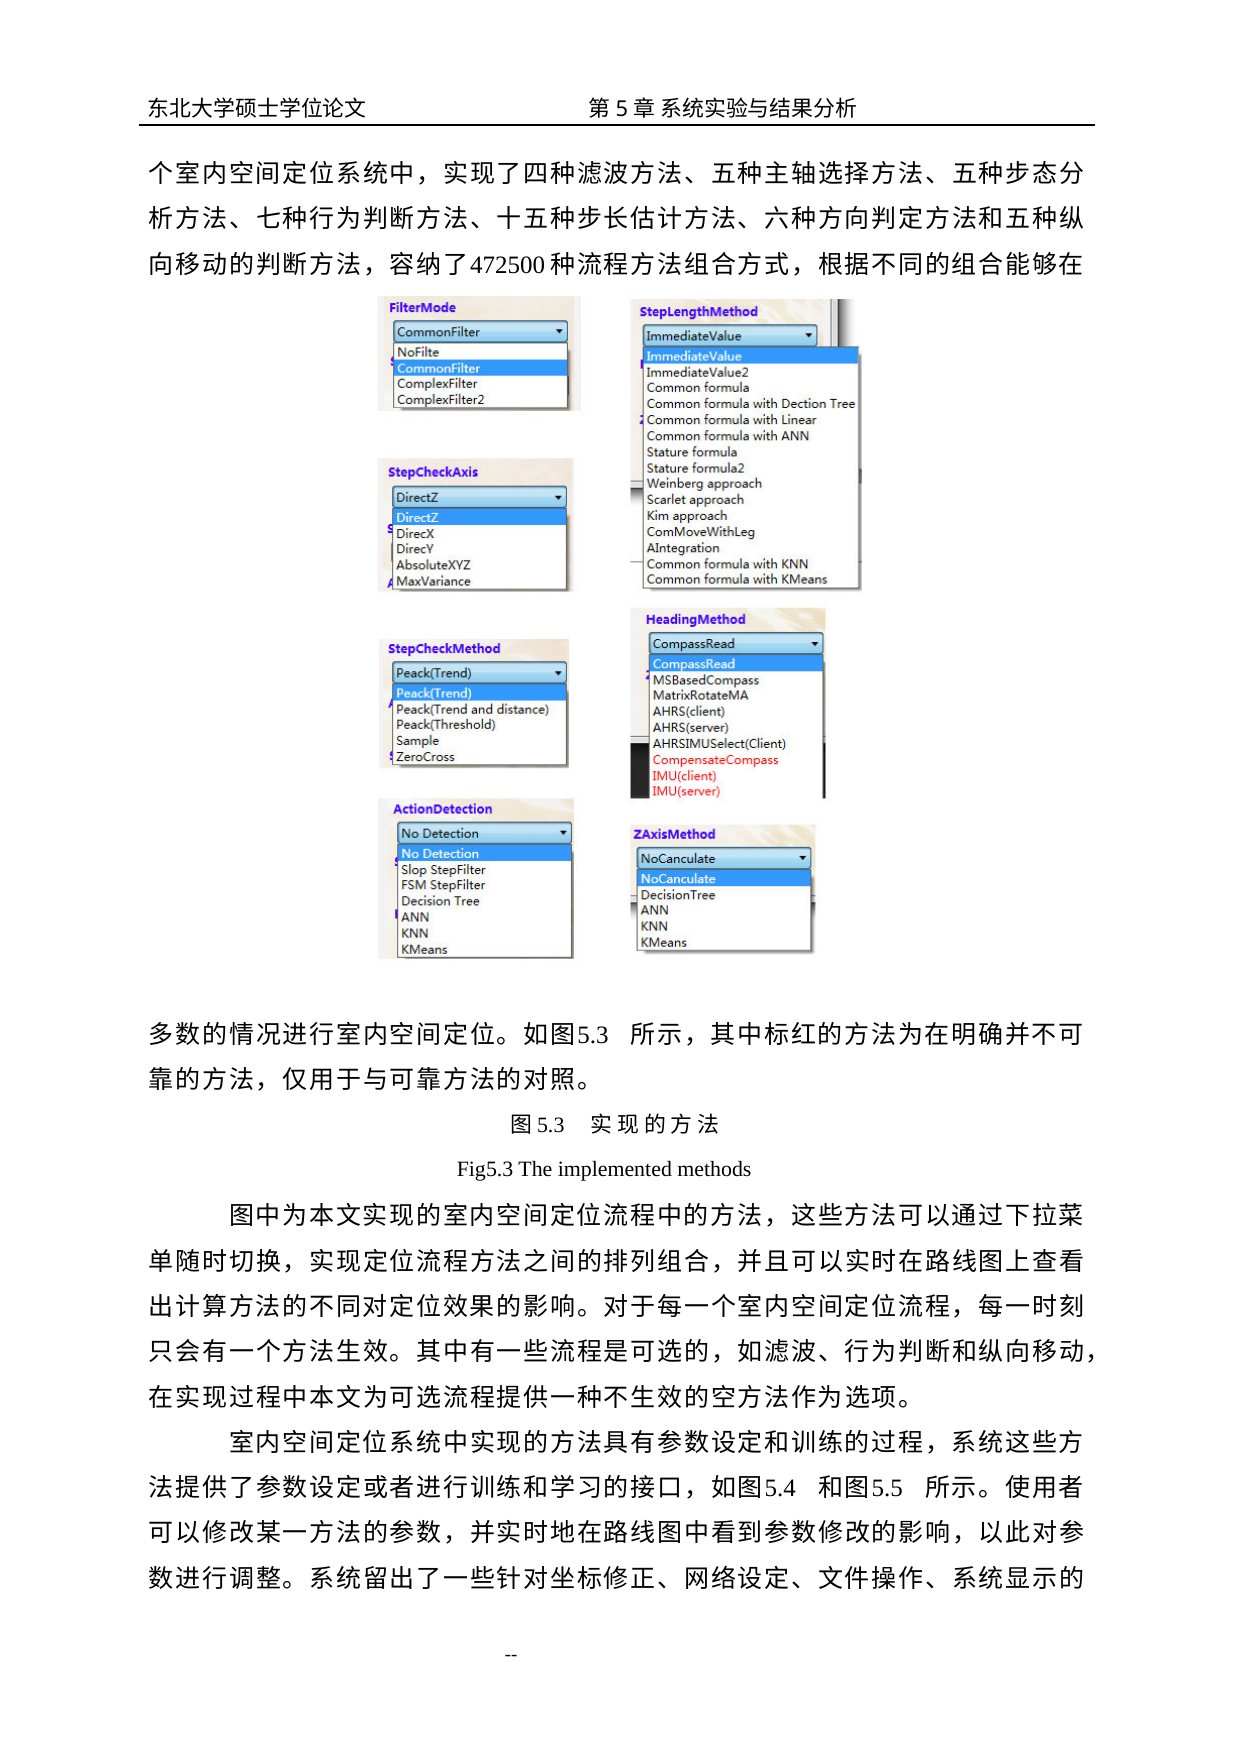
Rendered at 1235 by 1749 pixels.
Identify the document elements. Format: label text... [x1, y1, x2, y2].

text 图5.3 实现的方法 [149, 1101, 1086, 1146]
text 图中为本文实现的室内空间定位流程中的方法，这些方法可以通过下拉菜单随时切换，实现定位流程方法之间的排列组合，并且可以实时在路线图上查看出计算方法的不同对定位效果的影响。对于每一个室内空间定位流程，每一时刻只会有一个方法生效。其中有一些流程是可选的，如滤波、行为判断和纵向移动，在实现过程中本文为可选流程提供一种不生效的空方法作为选项。 [149, 1191, 1086, 1418]
text Fig5.3 The implemented methods [149, 1146, 1086, 1191]
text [149, 149, 1086, 1101]
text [149, 1418, 1086, 1599]
picture [377, 296, 873, 977]
